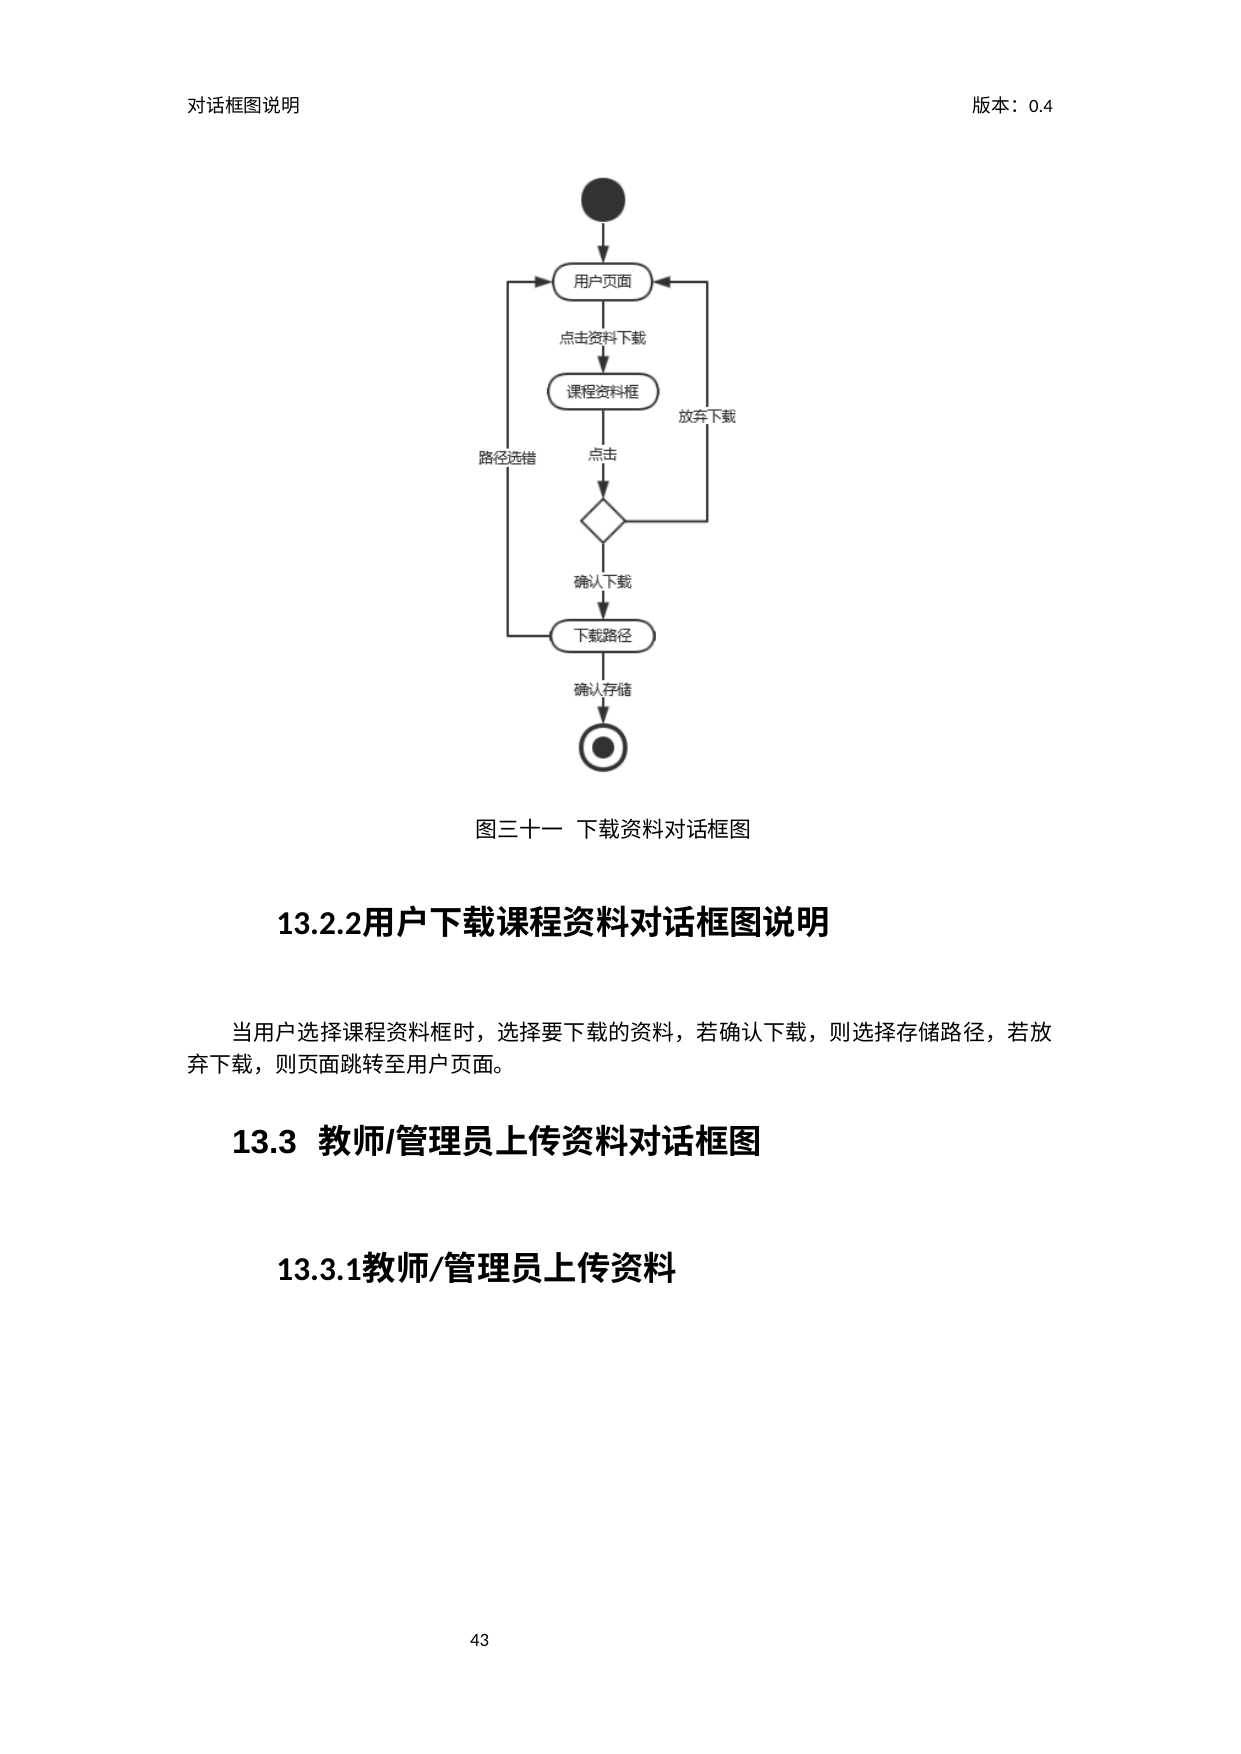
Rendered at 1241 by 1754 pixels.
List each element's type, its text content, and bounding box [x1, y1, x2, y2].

subtitle 教师/管理员上传资料对话框图 [232, 1106, 1053, 1171]
text 当用户选择课程资料框时，选择要下载的资料，若确认下载，则选择存储路径，若放弃下载，则页面跳转至用户页面。 [187, 1014, 1053, 1079]
subtitle 教师/管理员上传资料 [276, 1233, 1053, 1298]
picture [442, 162, 799, 784]
text 下载资料对话框图 [217, 812, 1053, 844]
subtitle 用户下载课程资料对话框图说明 [276, 887, 1053, 952]
